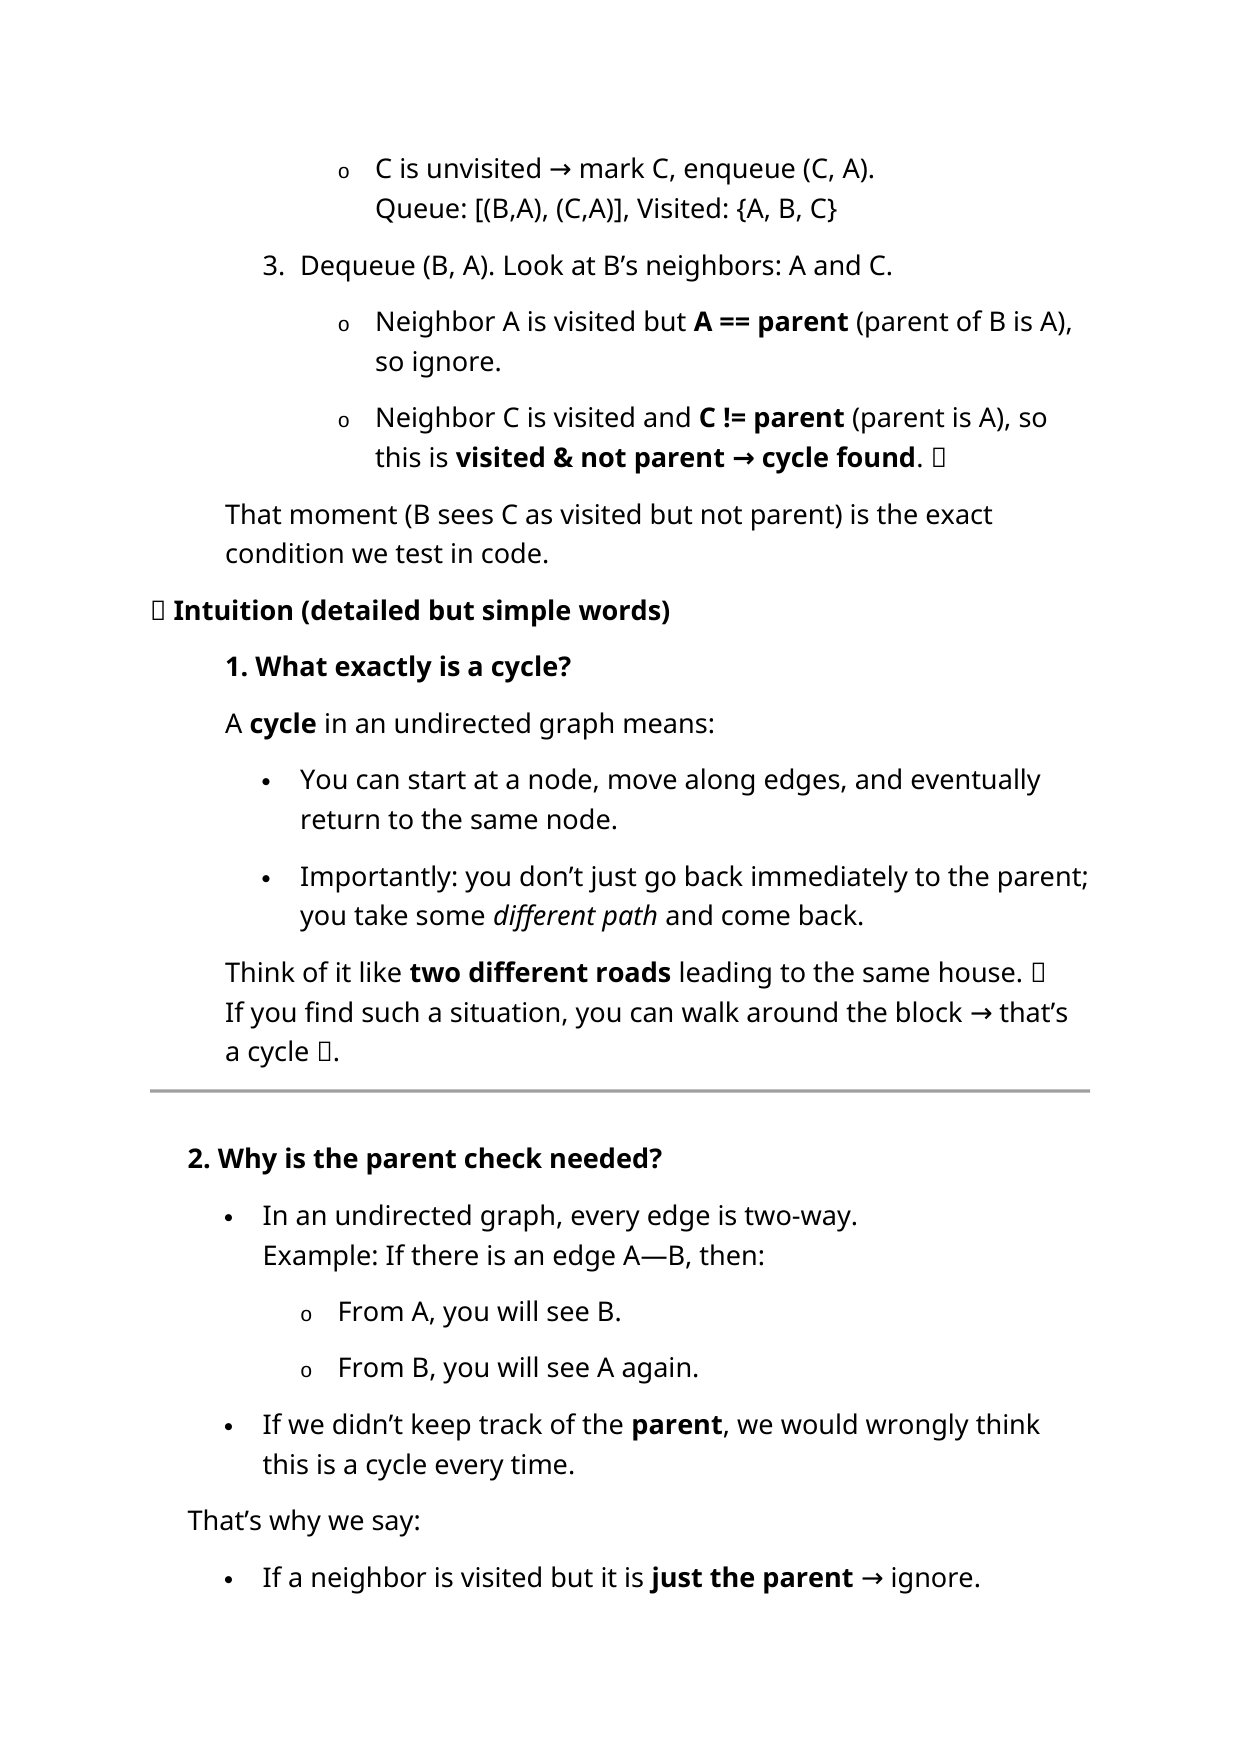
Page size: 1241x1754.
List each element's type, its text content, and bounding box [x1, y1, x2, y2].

list Neighbor A is visited but A == parent (parent of B is A), so ignore. [337, 303, 1090, 379]
list Dequeue (B, A). Look at B’s neighbors: A and C. [262, 246, 1090, 283]
list In an undirected graph, every edge is two-way. Example: If there is an edge A—B, then: [225, 1196, 1090, 1273]
text Think of it like two different roads leading to the same house. 🚪 If you find such a situation, you can walk around the block → that’s a cycle 🔁. [225, 953, 1090, 1070]
text That moment (B sees C as visited but not parent) is the exact condition we test in code. [225, 495, 1090, 572]
text A cycle in an undirected graph means: [225, 704, 1090, 741]
list C is unvisited → mark C, enqueue (C, A). Queue: [(B,A), (C,A)], Visited: {A, B, C} [337, 150, 1090, 227]
list From A, you will see B. [300, 1292, 1090, 1329]
list From B, you will see A again. [300, 1349, 1090, 1386]
text That’s why we say: [187, 1502, 1090, 1538]
list If we didn’t keep track of the parent, we would wrongly think this is a cycle every time. [225, 1405, 1090, 1482]
list Neighbor C is visited and C != parent (parent is A), so this is visited & not parent → cycle found. 🎉 [337, 399, 1090, 476]
text 1. What exactly is a cycle? [225, 648, 1090, 685]
list You can start at a node, move along edges, and eventually return to the same node. [262, 761, 1090, 837]
text 2. Why is the parent check needed? [187, 1140, 1090, 1177]
list If a neighbor is visited but it is just the parent → ignore. [225, 1558, 1090, 1595]
text 🧠 Intuition (detailed but simple words) [150, 591, 1090, 628]
list Importantly: you don’t just go back immediately to the parent; you take some different path and come back. [262, 857, 1090, 934]
